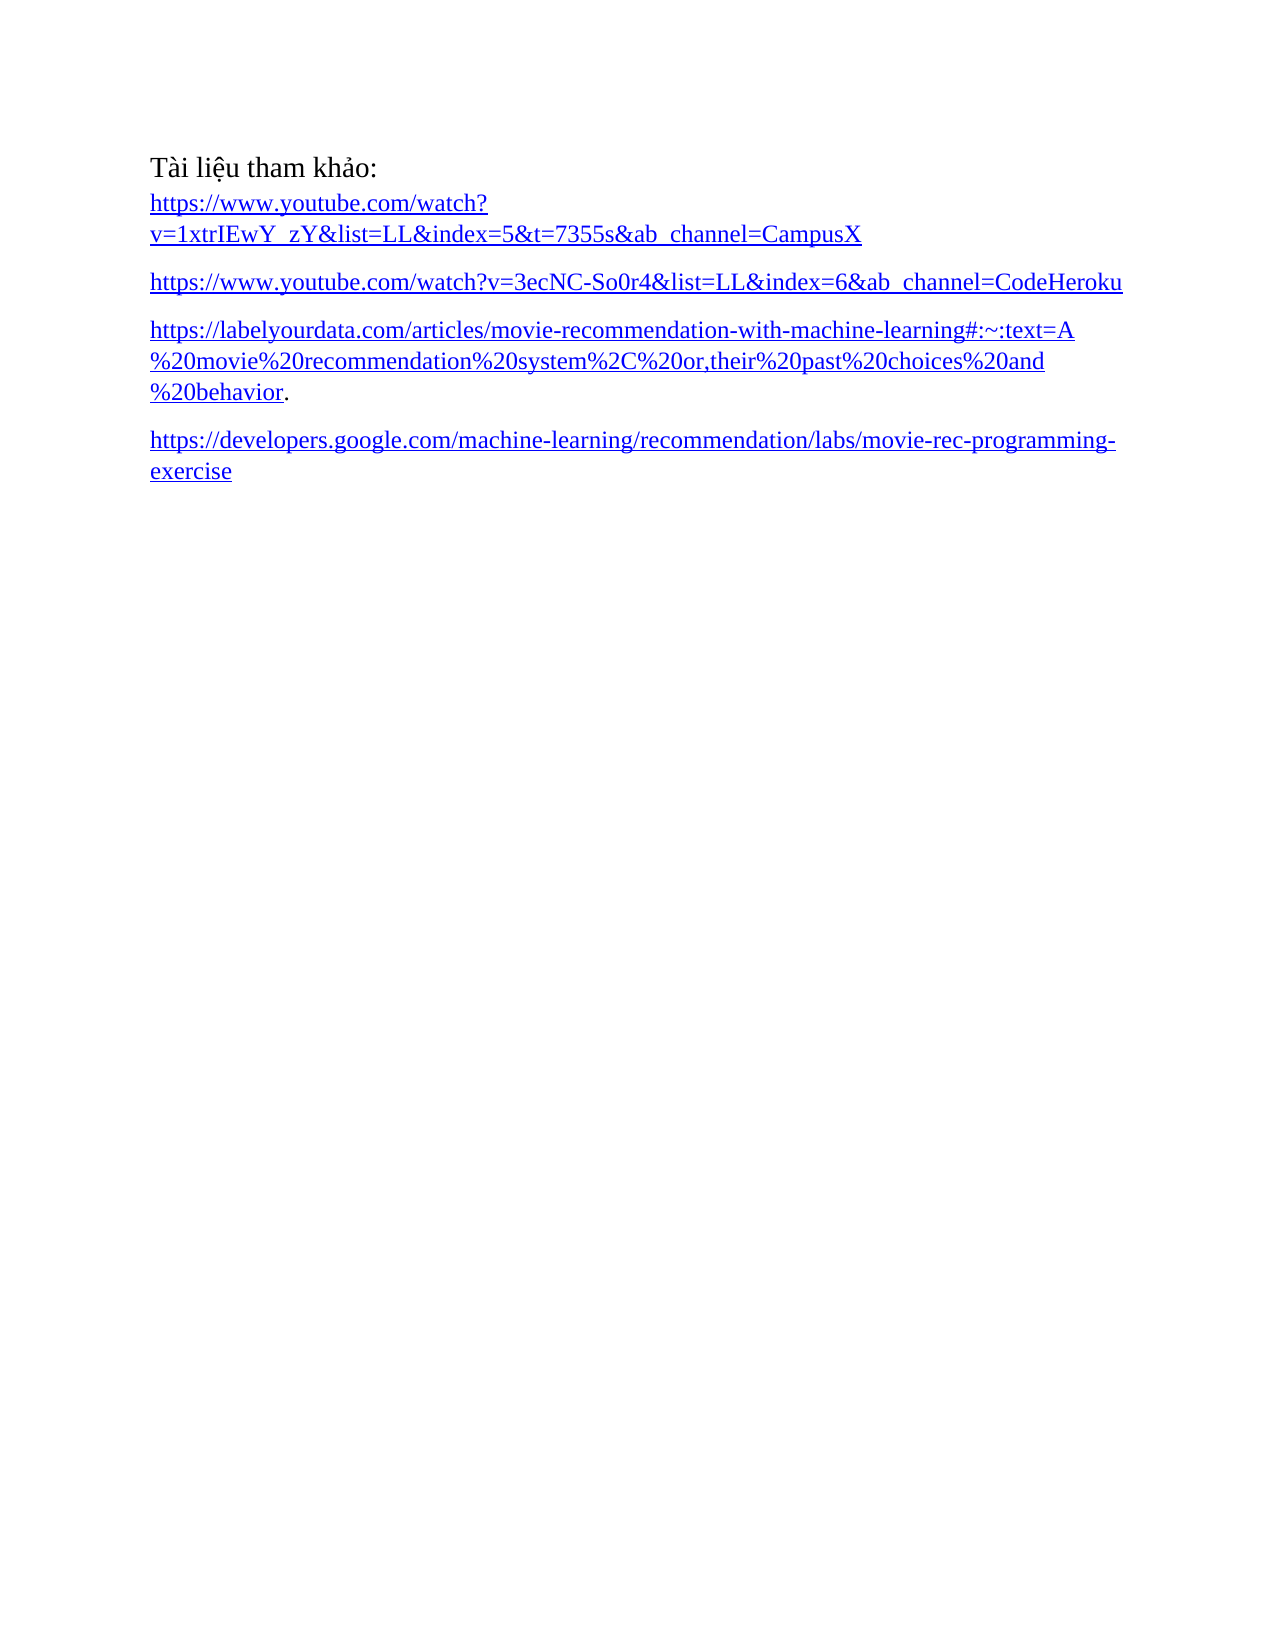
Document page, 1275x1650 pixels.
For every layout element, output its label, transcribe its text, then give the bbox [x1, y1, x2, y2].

text Tài liệu tham khảo: [150, 150, 1125, 183]
text https://www.youtube.com/watch?v=3ecNC-So0r4&list=LL&index=6&ab_channel=CodeHeroku [150, 267, 1125, 296]
text https://www.youtube.com/watch?v=1xtrIEwY_zY&list=LL&index=5&t=7355s&ab_channel=CampusX [150, 188, 1125, 248]
text https://labelyourdata.com/articles/movie-recommendation-with-machine-learning#:~:text=A%20movie%20recommendation%20system%2C%20or,their%20past%20choices%20and%20behavior. [150, 315, 1125, 406]
text https://developers.google.com/machine-learning/recommendation/labs/movie-rec-programming-exercise [150, 425, 1125, 484]
